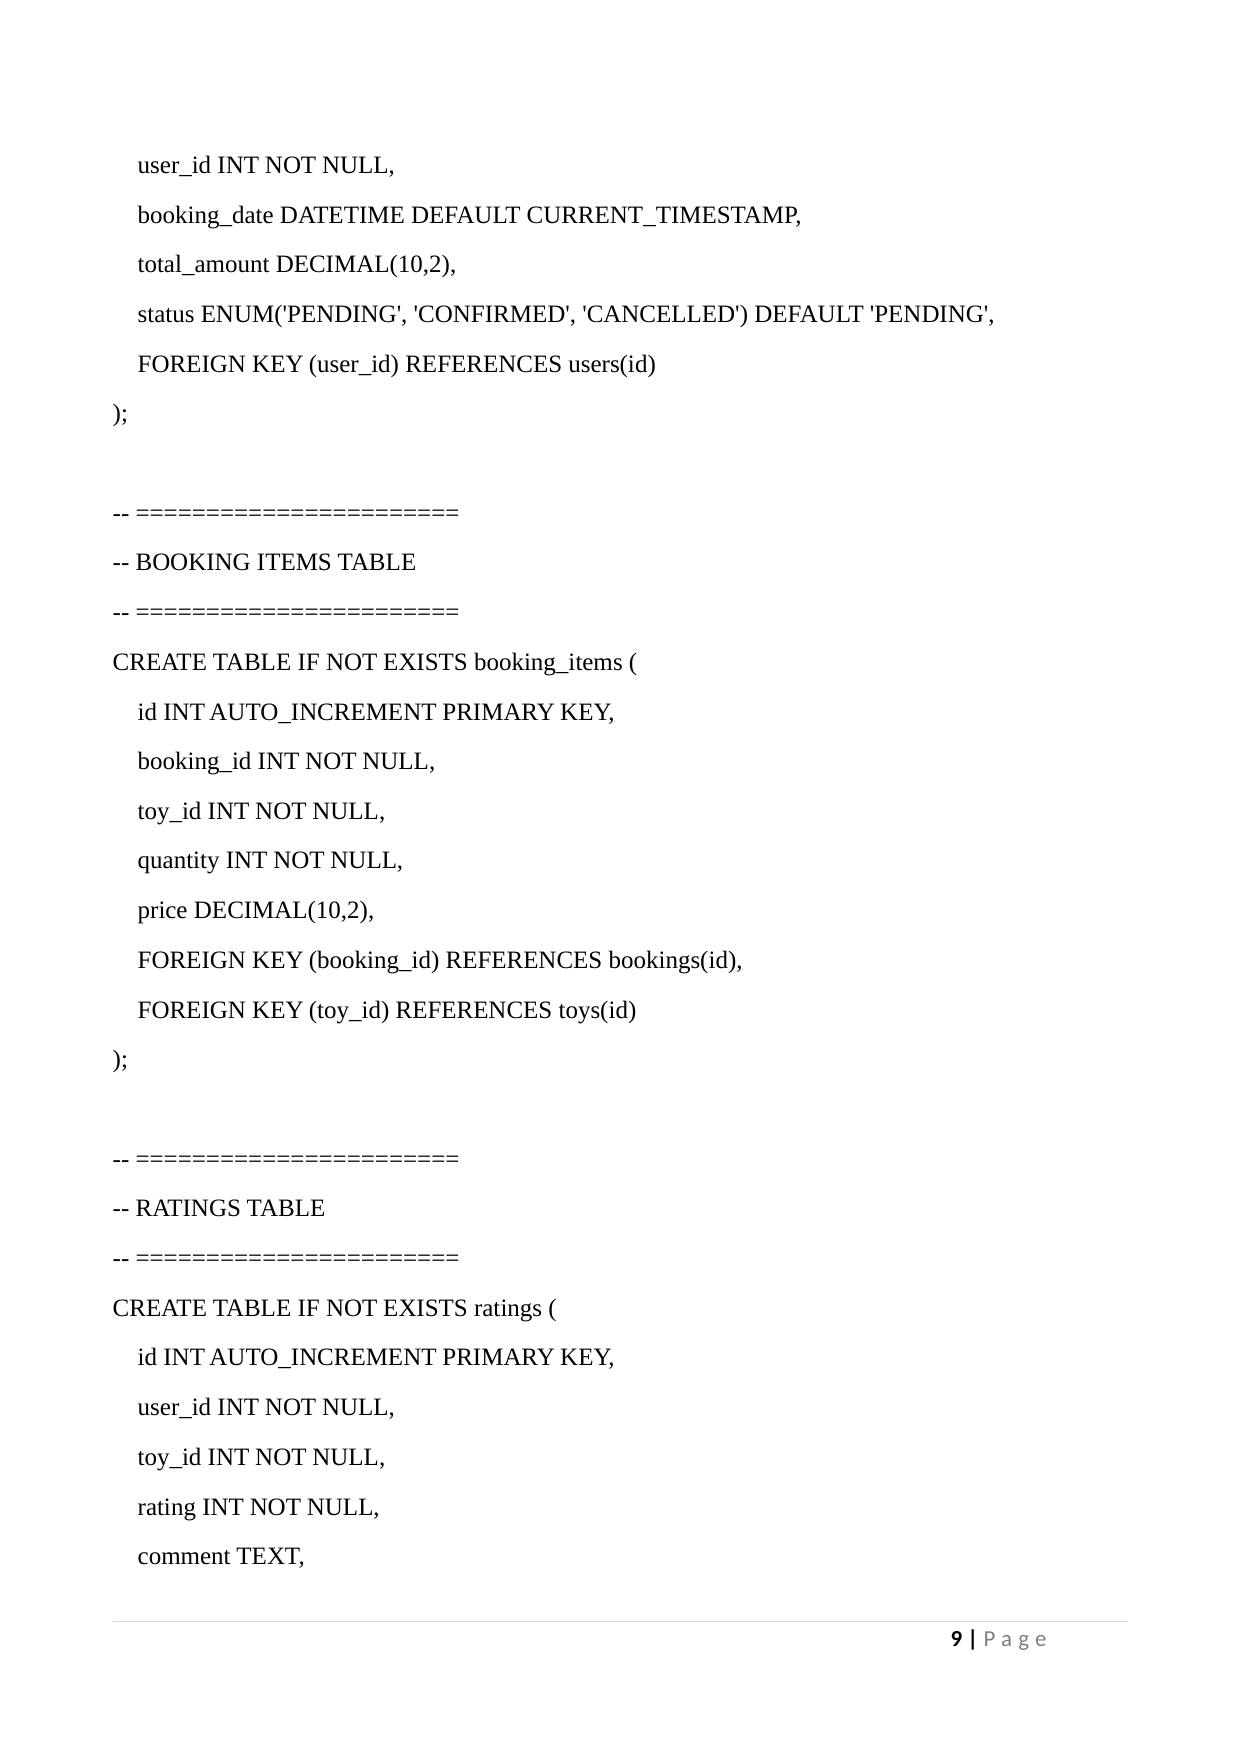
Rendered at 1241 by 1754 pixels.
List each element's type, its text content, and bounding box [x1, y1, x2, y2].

text -- RATINGS TABLE [112, 1193, 1128, 1222]
text -- ======================= [112, 1243, 1128, 1272]
text booking_id INT NOT NULL, [112, 746, 1128, 775]
text CREATE TABLE IF NOT EXISTS ratings ( [112, 1293, 1128, 1322]
text -- ======================= [112, 1144, 1128, 1172]
text booking_date DATETIME DEFAULT CURRENT_TIMESTAMP, [112, 200, 1128, 228]
text -- BOOKING ITEMS TABLE [112, 547, 1128, 576]
text FOREIGN KEY (booking_id) REFERENCES bookings(id), [112, 945, 1128, 974]
text comment TEXT, [112, 1541, 1128, 1570]
text ); [112, 398, 1128, 427]
text status ENUM('PENDING', 'CONFIRMED', 'CANCELLED') DEFAULT 'PENDING', [112, 299, 1128, 328]
text -- ======================= [112, 597, 1128, 626]
text user_id INT NOT NULL, [112, 150, 1128, 179]
text -- ======================= [112, 498, 1128, 527]
text rating INT NOT NULL, [112, 1492, 1128, 1520]
text id INT AUTO_INCREMENT PRIMARY KEY, [112, 1342, 1128, 1371]
text CREATE TABLE IF NOT EXISTS booking_items ( [112, 647, 1128, 676]
text total_amount DECIMAL(10,2), [112, 249, 1128, 278]
text id INT AUTO_INCREMENT PRIMARY KEY, [112, 697, 1128, 725]
text toy_id INT NOT NULL, [112, 796, 1128, 825]
text FOREIGN KEY (user_id) REFERENCES users(id) [112, 349, 1128, 377]
text toy_id INT NOT NULL, [112, 1442, 1128, 1471]
text user_id INT NOT NULL, [112, 1392, 1128, 1421]
text price DECIMAL(10,2), [112, 895, 1128, 924]
text quantity INT NOT NULL, [112, 846, 1128, 874]
text FOREIGN KEY (toy_id) REFERENCES toys(id) [112, 995, 1128, 1023]
text ); [112, 1044, 1128, 1073]
